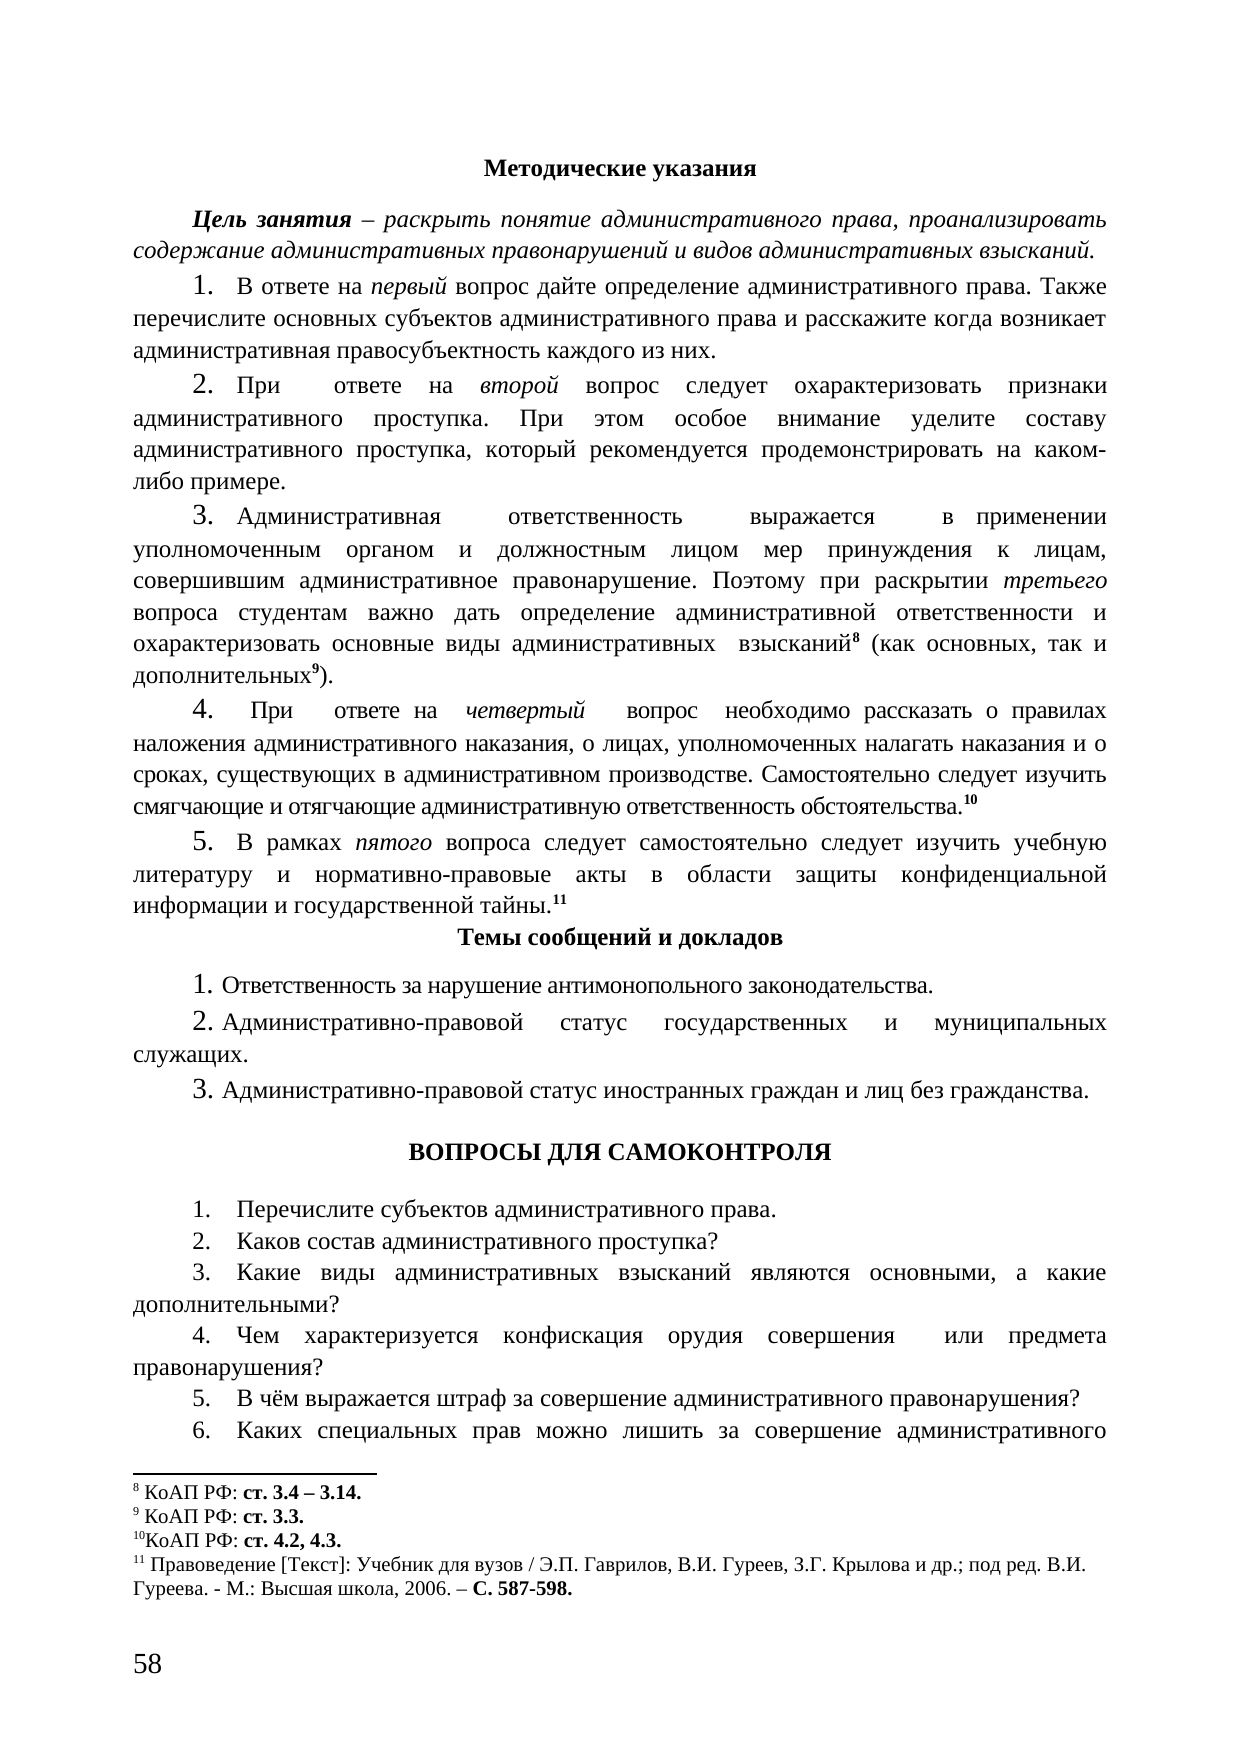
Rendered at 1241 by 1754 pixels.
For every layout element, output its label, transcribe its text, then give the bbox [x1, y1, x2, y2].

list В рамках пятого вопроса следует самостоятельно следует изучить учебную литературу и нормативно-правовые акты в области защиты конфиденциальной информации и государственной тайны. [133, 823, 1107, 919]
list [133, 1415, 1107, 1444]
list В ответе на первый вопрос дайте определение административного права. Также перечислите основных субъектов административного права и расскажите когда возникает административная правосубъектность каждого из них. [133, 267, 1107, 364]
list Чем характеризуется конфискация орудия совершения или предмета правонарушения? [133, 1320, 1107, 1381]
text ВОПРОСЫ ДЛЯ САМОКОНТРОЛЯ [133, 1137, 1107, 1165]
text Цель занятия – раскрыть понятие административного права, проанализировать содержание административных правонарушений и видов административных взысканий. [133, 204, 1107, 264]
text Методические указания [133, 153, 1107, 182]
list Административно-правовой статус иностранных граждан и лиц без гражданства. [133, 1071, 1107, 1104]
text Темы сообщений и докладов [133, 922, 1107, 951]
list Ответственность за нарушение антимонопольного законодательства. [133, 966, 1107, 1000]
list Административно-правовой статус государственных и муниципальных служащих. [133, 1003, 1107, 1068]
list В чём выражается штраф за совершение административного правонарушения? [133, 1383, 1107, 1412]
list При ответе на второй вопрос следует охарактеризовать признаки административного проступка. При этом особое внимание уделите составу административного проступка, который рекомендуется продемонстрировать на каком-либо примере. [133, 366, 1107, 495]
list Каков состав административного проступка? [133, 1226, 1107, 1254]
list Перечислите субъектов административного права. [133, 1194, 1107, 1223]
list Какие виды административных взысканий являются основными, а какие дополнительными? [133, 1257, 1107, 1318]
list При ответе на четвертый вопрос необходимо рассказать о правилах наложения административного наказания, о лицах, уполномоченных налагать наказания и о сроках, существующих в административном производстве. Самостоятельно следует изучить смягчающие и отягчающие административную ответственность обстоятельства. [133, 692, 1107, 820]
list Административная ответственность выражается в применении уполномоченным органом и должностным лицом мер принуждения к лицам, совершившим административное правонарушение. Поэтому при раскрытии третьего вопроса студентам важно дать определение административной ответственности и охарактеризовать основные виды административных взысканий (как основных, так и дополнительных). [133, 497, 1107, 689]
